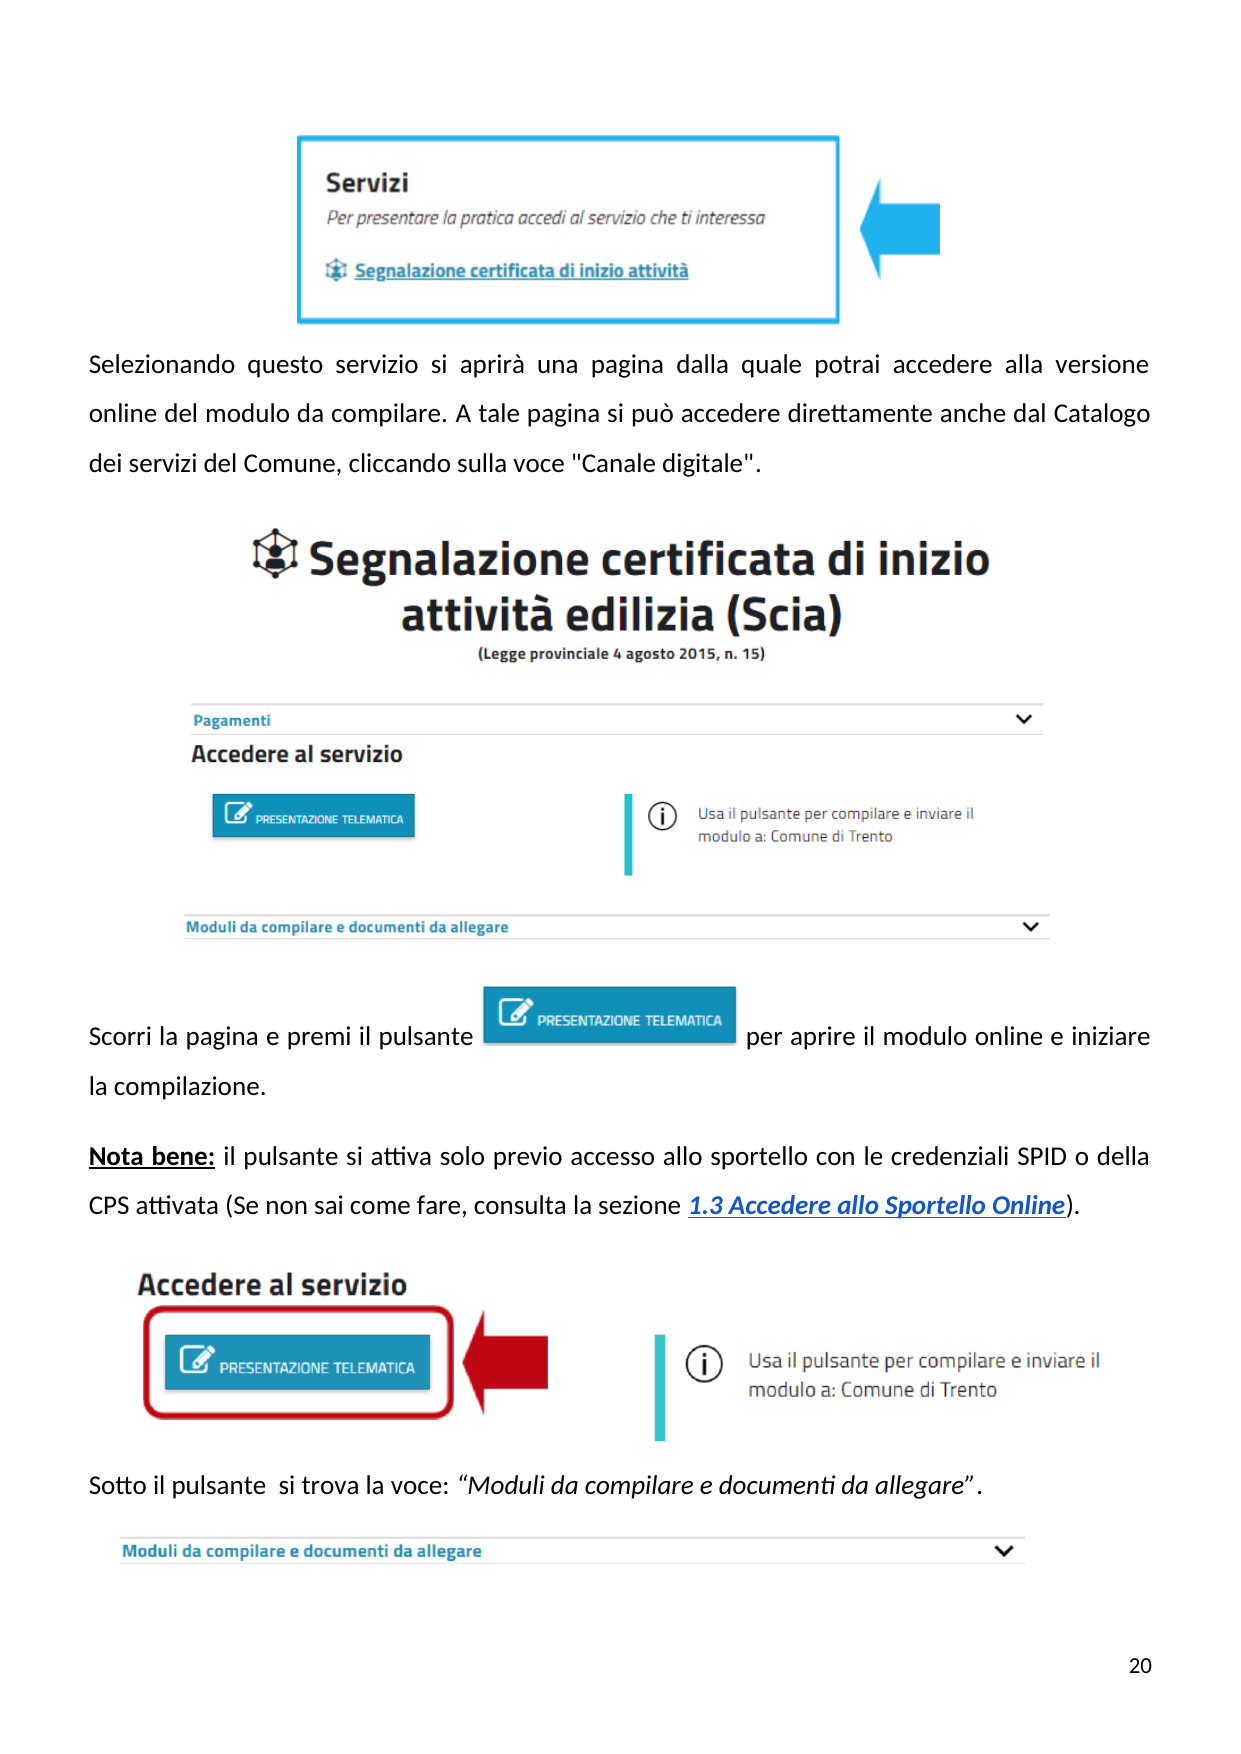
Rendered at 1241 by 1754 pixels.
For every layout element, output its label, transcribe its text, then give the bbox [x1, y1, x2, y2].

text Selezionando questo servizio si aprirà una pagina dalla quale potrai accedere alla versione online del modulo da compilare. A tale pagina si può accedere direttamente anche dal Catalogo dei servizi del Comune, cliccando sulla voce "Canale digitale". [88, 347, 1152, 479]
picture [287, 126, 953, 334]
picture [481, 984, 739, 1046]
picture [181, 516, 1059, 946]
picture [88, 1515, 1053, 1587]
text Nota bene: il pulsante si attiva solo previo accesso allo sportello con le credenziali SPID o della CPS attivata (Se non sai come fare, consulta la sezione 1.3 Accedere allo Sportello Online). [88, 1139, 1152, 1222]
text Scorri la pagina e premi il pulsante per aprire il modulo online e iniziare la compilazione. [88, 984, 1152, 1102]
picture [130, 1258, 1110, 1455]
